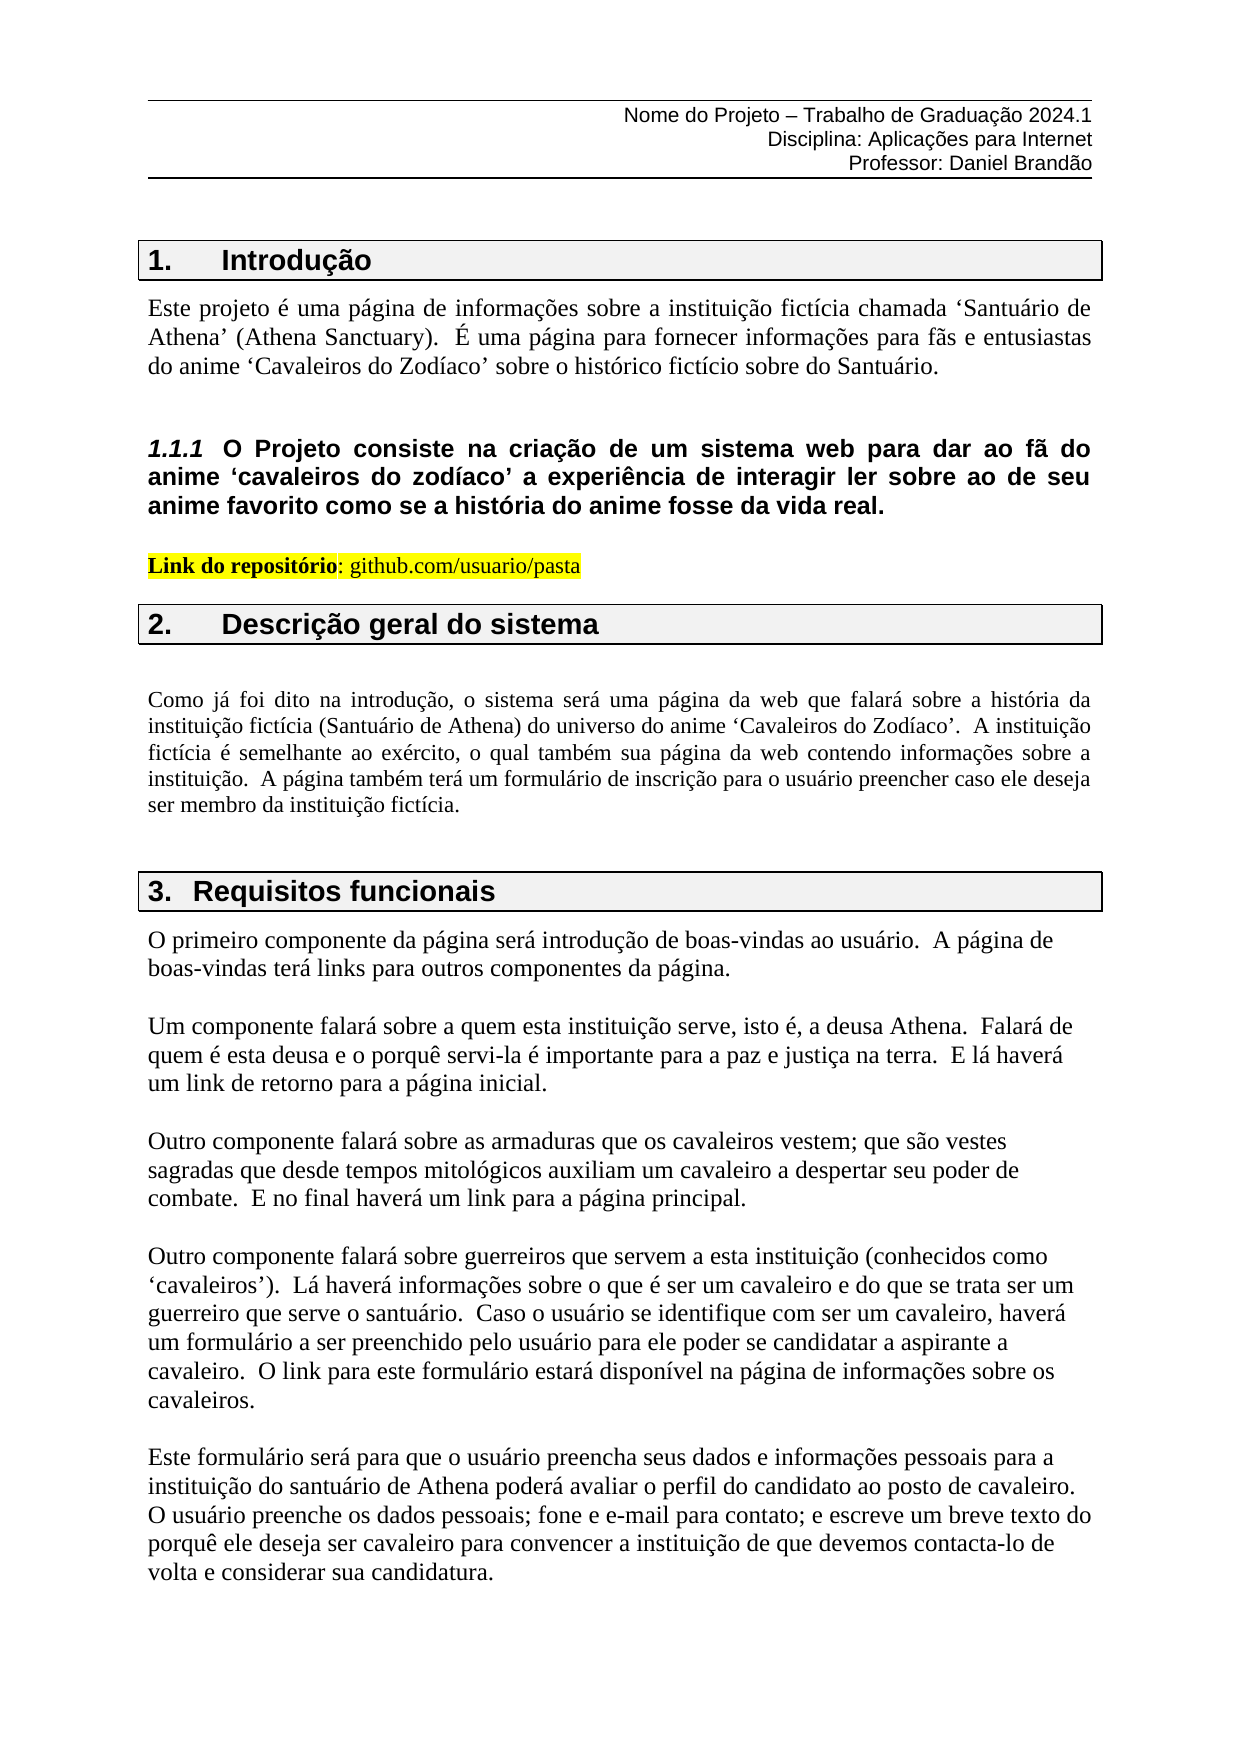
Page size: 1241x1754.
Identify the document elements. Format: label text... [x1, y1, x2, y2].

text Como já foi dito na introdução, o sistema será uma página da web que falará sobre a história da instituição fictícia (Santuário de Athena) do universo do anime ‘Cavaleiros do Zodíaco’. A instituição fictícia é semelhante ao exército, o qual também sua página da web contendo informações sobre a instituição. A página também terá um formulário de inscrição para o usuário preencher caso ele deseja ser membro da instituição fictícia. [148, 686, 1092, 818]
subtitle Introdução [139, 241, 1101, 279]
text Este projeto é uma página de informações sobre a instituição fictícia chamada ‘Santuário de Athena’ (Athena Sanctuary). É uma página para fornecer informações para fãs e entusiastas do anime ‘Cavaleiros do Zodíaco’ sobre o histórico fictício sobre do Santuário. [148, 293, 1092, 380]
text Outro componente falará sobre as armaduras que os cavaleiros vestem; que são vestes sagradas que desde tempos mitológicos auxiliam um cavaleiro a despertar seu poder de combate. E no final haverá um link para a página principal. [148, 1126, 1092, 1212]
text O primeiro componente da página será introdução de boas-vindas ao usuário. A página de boas-vindas terá links para outros componentes da página. [148, 925, 1092, 982]
text Este formulário será para que o usuário preencha seus dados e informações pessoais para a instituição do santuário de Athena poderá avaliar o perfil do candidato ao posto de cavaleiro. O usuário preenche os dados pessoais; fone e e-mail para contato; e escreve um breve texto do porquê ele deseja ser cavaleiro para convencer a instituição de que devemos contacta-lo de volta e considerar sua candidatura. [148, 1442, 1092, 1586]
text Um componente falará sobre a quem esta instituição serve, isto é, a deusa Athena. Falará de quem é esta deusa e o porquê servi-la é importante para a paz e justiça na terra. E lá haverá um link de retorno para a página inicial. [148, 1011, 1092, 1097]
subtitle Requisitos funcionais [139, 873, 1101, 910]
subtitle O Projeto consiste na criação de um sistema web para dar ao fã do anime ‘cavaleiros do zodíaco’ a experiência de interagir ler sobre ao de seu anime favorito como se a história do anime fosse da vida real. [148, 433, 1092, 520]
text Link do repositório: github.com/usuario/pasta [148, 552, 1092, 579]
text Outro componente falará sobre guerreiros que servem a esta instituição (conhecidos como ‘cavaleiros’). Lá haverá informações sobre o que é ser um cavaleiro e do que se trata ser um guerreiro que serve o santuário. Caso o usuário se identifique com ser um cavaleiro, haverá um formulário a ser preenchido pelo usuário para ele poder se candidatar a aspirante a cavaleiro. O link para este formulário estará disponível na página de informações sobre os cavaleiros. [148, 1241, 1092, 1413]
subtitle Descrição geral do sistema [139, 605, 1101, 643]
